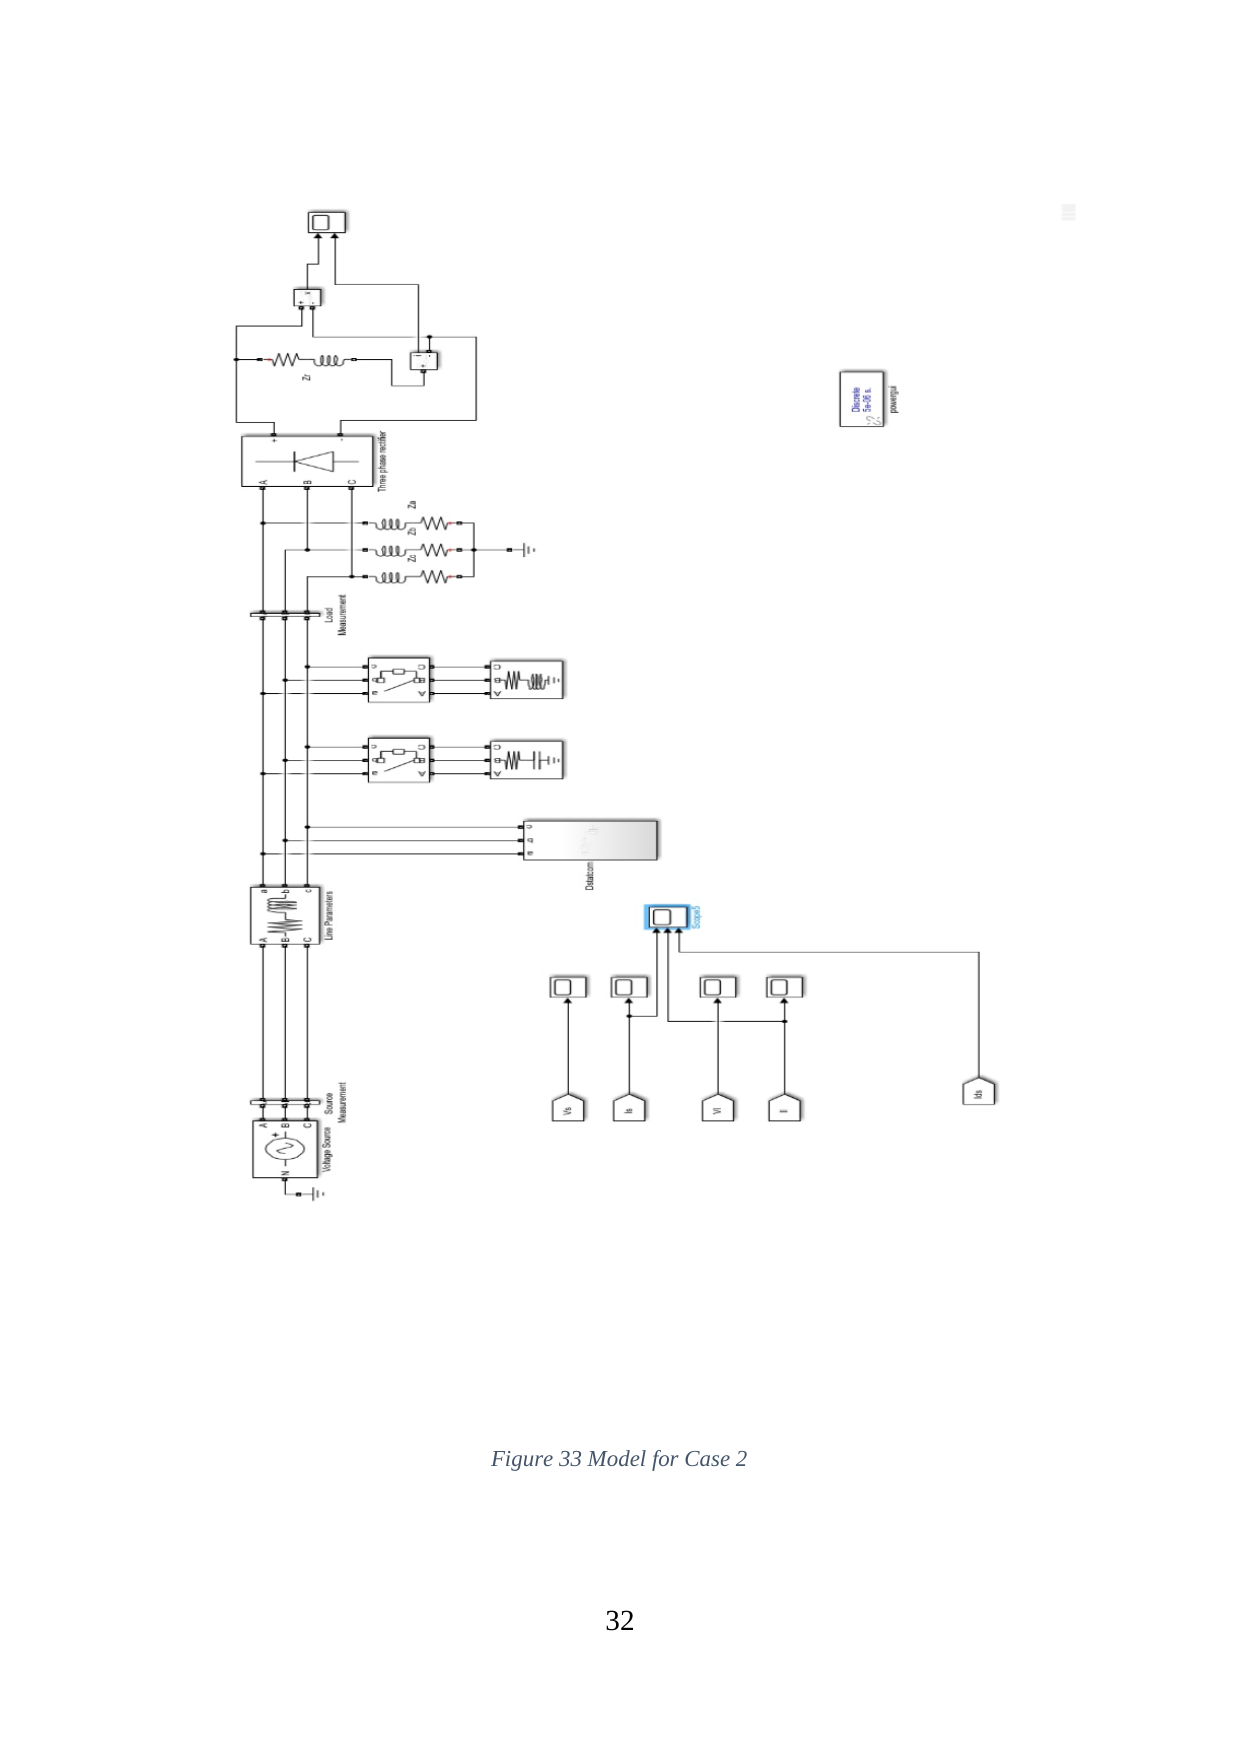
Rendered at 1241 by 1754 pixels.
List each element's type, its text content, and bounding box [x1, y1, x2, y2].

picture [153, 155, 1077, 1430]
text Figure 33 Model for Case 2 [150, 1445, 1090, 1472]
